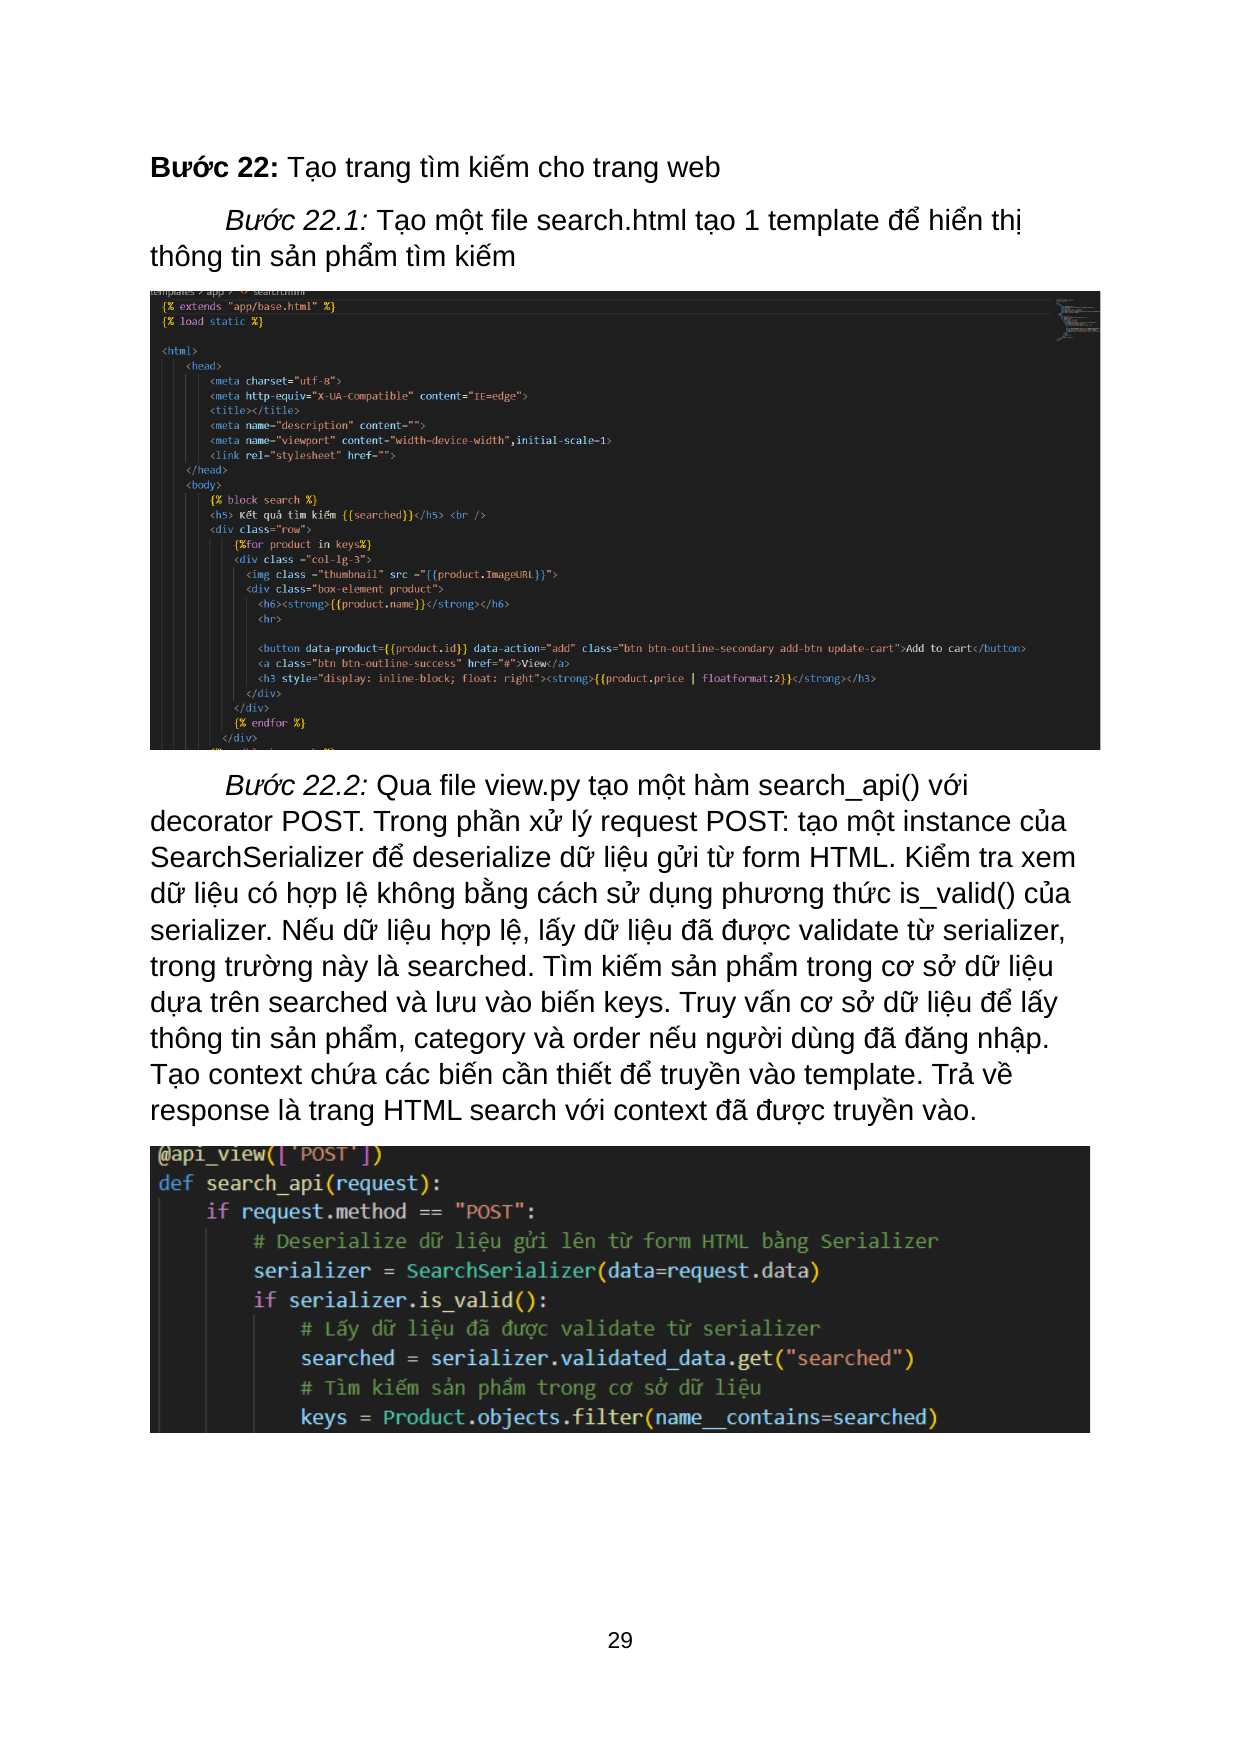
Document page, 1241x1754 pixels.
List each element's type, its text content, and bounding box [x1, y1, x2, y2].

text Bước 22.2: Qua file view.py tạo một hàm search_api() với decorator POST. Trong phần xử lý request POST: tạo một instance của SearchSerializer để deserialize dữ liệu gửi từ form HTML. Kiểm tra xem dữ liệu có hợp lệ không bằng cách sử dụng phương thức is_valid() của serializer. Nếu dữ liệu hợp lệ, lấy dữ liệu đã được validate từ serializer, trong trường này là searched. Tìm kiếm sản phẩm trong cơ sở dữ liệu dựa trên searched và lưu vào biến keys. Truy vấn cơ sở dữ liệu để lấy thông tin sản phẩm, category và order nếu người dùng đã đăng nhập. Tạo context chứa các biến cần thiết để truyền vào template. Trả về response là trang HTML search với context đã được truyền vào. [150, 768, 1090, 1127]
text Bước 22: Tạo trang tìm kiếm cho trang web [150, 150, 1090, 183]
picture [150, 291, 1101, 750]
text Bước 22.1: Tạo một file search.html tạo 1 template để hiển thị thông tin sản phẩm tìm kiếm [150, 203, 1090, 272]
